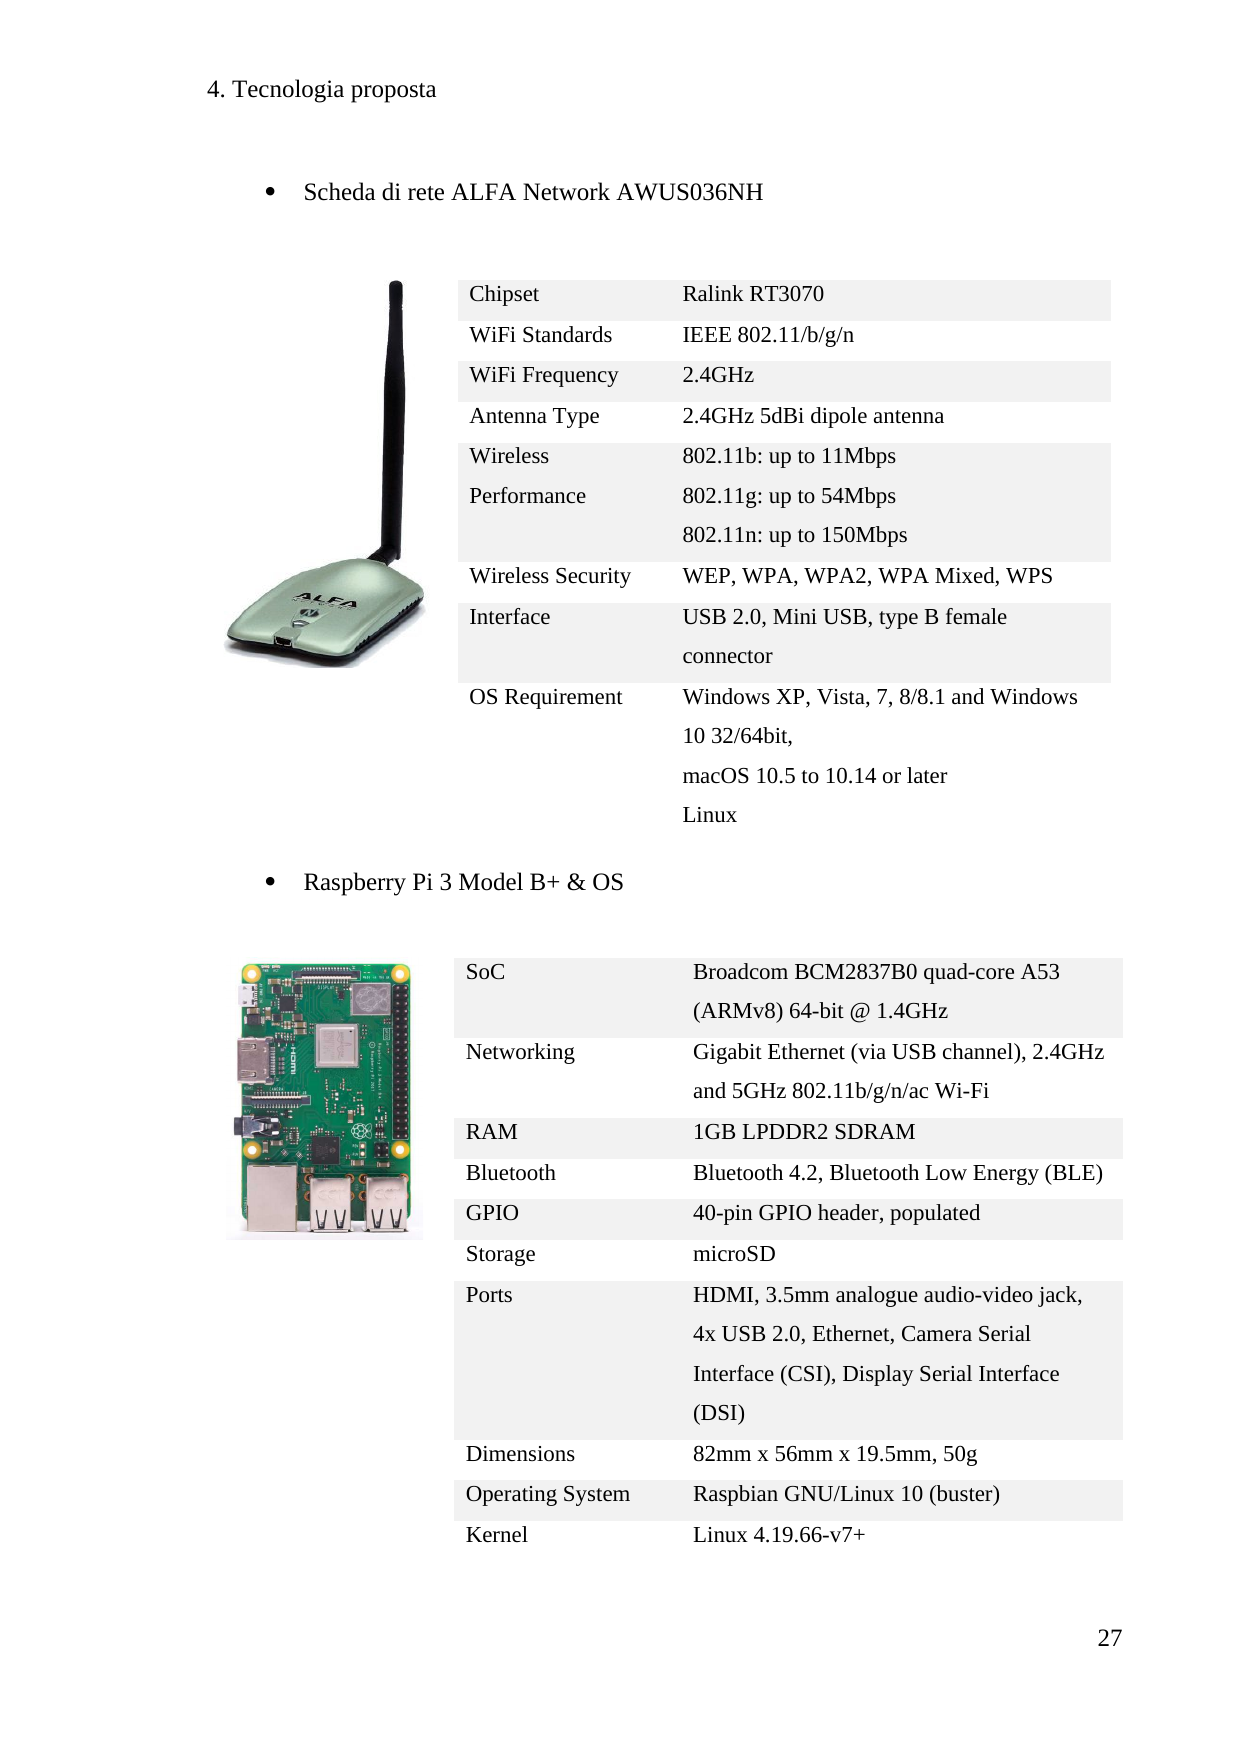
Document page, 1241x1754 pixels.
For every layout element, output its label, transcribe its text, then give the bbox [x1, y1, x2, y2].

table_header [206, 958, 443, 1562]
list Raspberry Pi 3 Model B+ & OS [266, 867, 1122, 896]
table_header [443, 958, 1219, 1562]
picture [223, 280, 430, 668]
list Scheda di rete ALFA Network AWUS036NH [266, 177, 1122, 206]
table_header [206, 280, 447, 842]
picture [226, 957, 424, 1240]
table_header [447, 280, 1122, 842]
